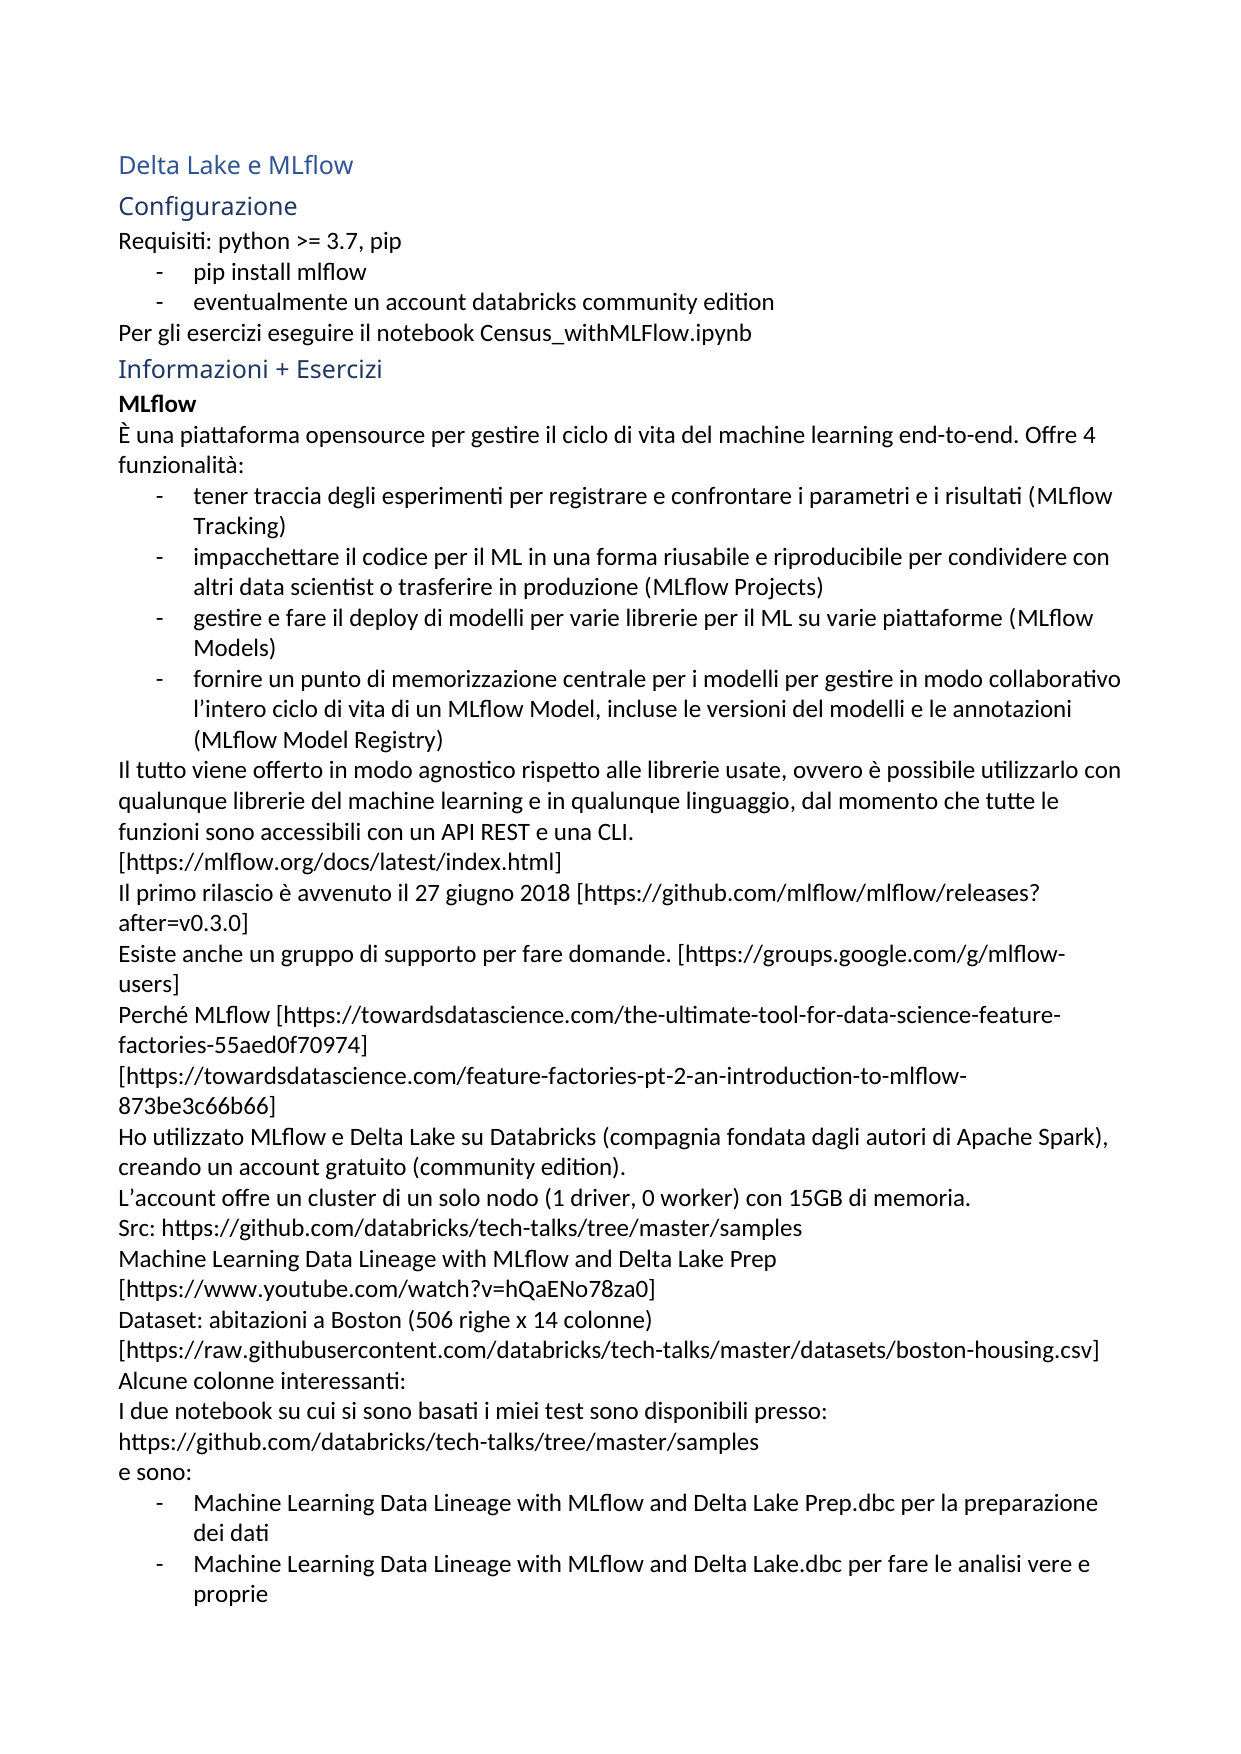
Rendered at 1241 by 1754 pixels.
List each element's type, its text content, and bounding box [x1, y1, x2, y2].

text Alcune colonne interessanti: [118, 1365, 1122, 1396]
text Esiste anche un gruppo di supporto per fare domande. [https://groups.google.com/g/mlflow-users] [118, 938, 1122, 999]
list pip install mlflow [156, 256, 1122, 286]
list Machine Learning Data Lineage with MLflow and Delta Lake Prep.dbc per la preparazione dei dati [156, 1487, 1122, 1548]
text Il primo rilascio è avvenuto il 27 giugno 2018 [https://github.com/mlflow/mlflow/releases?after=v0.3.0] [118, 877, 1122, 938]
text https://github.com/databricks/tech-talks/tree/master/samples [118, 1426, 1122, 1457]
list Machine Learning Data Lineage with MLflow and Delta Lake.dbc per fare le analisi vere e proprie [156, 1548, 1122, 1609]
list fornire un punto di memorizzazione centrale per i modelli per gestire in modo collaborativo l’intero ciclo di vita di un MLflow Model, incluse le versioni del modelli e le annotazioni (MLflow Model Registry) [156, 663, 1122, 754]
text MLflow [118, 388, 1122, 419]
text L’account offre un cluster di un solo nodo (1 driver, 0 worker) con 15GB di memoria. [118, 1182, 1122, 1212]
text [https://www.youtube.com/watch?v=hQaENo78za0] [118, 1273, 1122, 1304]
text È una piattaforma opensource per gestire il ciclo di vita del machine learning end-to-end. Offre 4 funzionalità: [118, 419, 1122, 480]
subtitle Informazioni + Esercizi [118, 352, 1122, 386]
list tener traccia degli esperimenti per registrare e confrontare i parametri e i risultati (MLflow Tracking) [156, 480, 1122, 541]
text [https://towardsdatascience.com/feature-factories-pt-2-an-introduction-to-mlflow-873be3c66b66] [118, 1060, 1122, 1121]
list eventualmente un account databricks community edition [156, 286, 1122, 317]
text Perché MLflow [https://towardsdatascience.com/the-ultimate-tool-for-data-science-feature-factories-55aed0f70974] [118, 999, 1122, 1060]
text [https://raw.githubusercontent.com/databricks/tech-talks/master/datasets/boston-housing.csv] [118, 1334, 1122, 1365]
text Per gli esercizi eseguire il notebook Census_withMLFlow.ipynb [118, 317, 1122, 347]
subtitle Configurazione [118, 188, 1122, 223]
text Machine Learning Data Lineage with MLflow and Delta Lake Prep [118, 1243, 1122, 1273]
text Ho utilizzato MLflow e Delta Lake su Databricks (compagnia fondata dagli autori di Apache Spark), creando un account gratuito (community edition). [118, 1121, 1122, 1182]
subtitle Delta Lake e MLflow [118, 148, 1122, 182]
text Il tutto viene offerto in modo agnostico rispetto alle librerie usate, ovvero è possibile utilizzarlo con qualunque librerie del machine learning e in qualunque linguaggio, dal momento che tutte le funzioni sono accessibili con un API REST e una CLI. [118, 754, 1122, 846]
list gestire e fare il deploy di modelli per varie librerie per il ML su varie piattaforme (MLflow Models) [156, 602, 1122, 663]
text Requisiti: python >= 3.7, pip [118, 225, 1122, 256]
text Dataset: abitazioni a Boston (506 righe x 14 colonne) [118, 1304, 1122, 1334]
text [https://mlflow.org/docs/latest/index.html] [118, 846, 1122, 877]
text I due notebook su cui si sono basati i miei test sono disponibili presso: [118, 1396, 1122, 1426]
text e sono: [118, 1457, 1122, 1487]
list impacchettare il codice per il ML in una forma riusabile e riproducibile per condividere con altri data scientist o trasferire in produzione (MLflow Projects) [156, 541, 1122, 602]
text Src: https://github.com/databricks/tech-talks/tree/master/samples [118, 1212, 1122, 1243]
